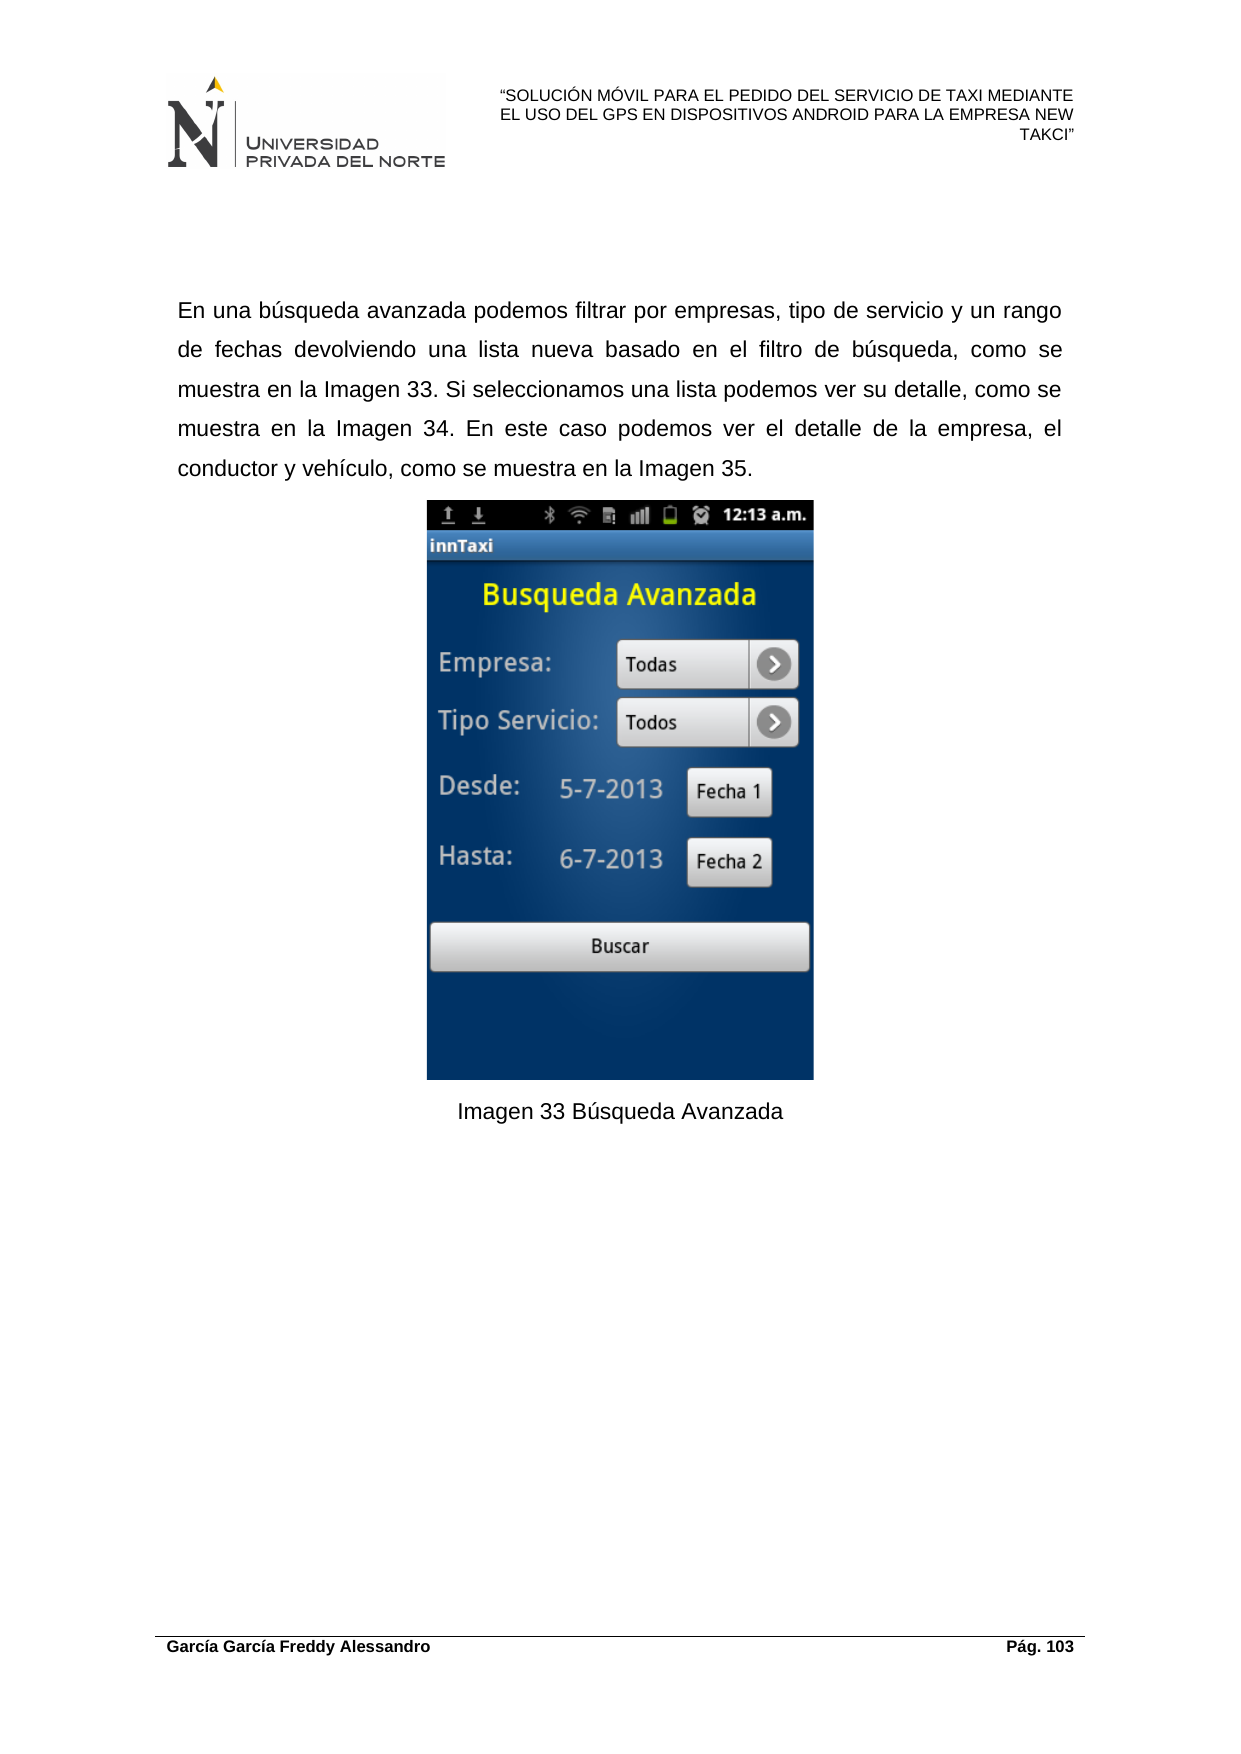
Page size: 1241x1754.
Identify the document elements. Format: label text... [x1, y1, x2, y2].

picture [426, 500, 814, 1080]
picture [166, 73, 447, 169]
text En una búsqueda avanzada podemos filtrar por empresas, tipo de servicio y un rango de fechas devolviendo una lista nueva basado en el filtro de búsqueda, como se muestra en la Imagen 33. Si seleccionamos una lista podemos ver su detalle, como se muestra en la Imagen 34. En este caso podemos ver el detalle de la empresa, el conductor y vehículo, como se muestra en la Imagen 35. [177, 297, 1063, 481]
text Imagen 33 Búsqueda Avanzada [177, 1098, 1063, 1124]
